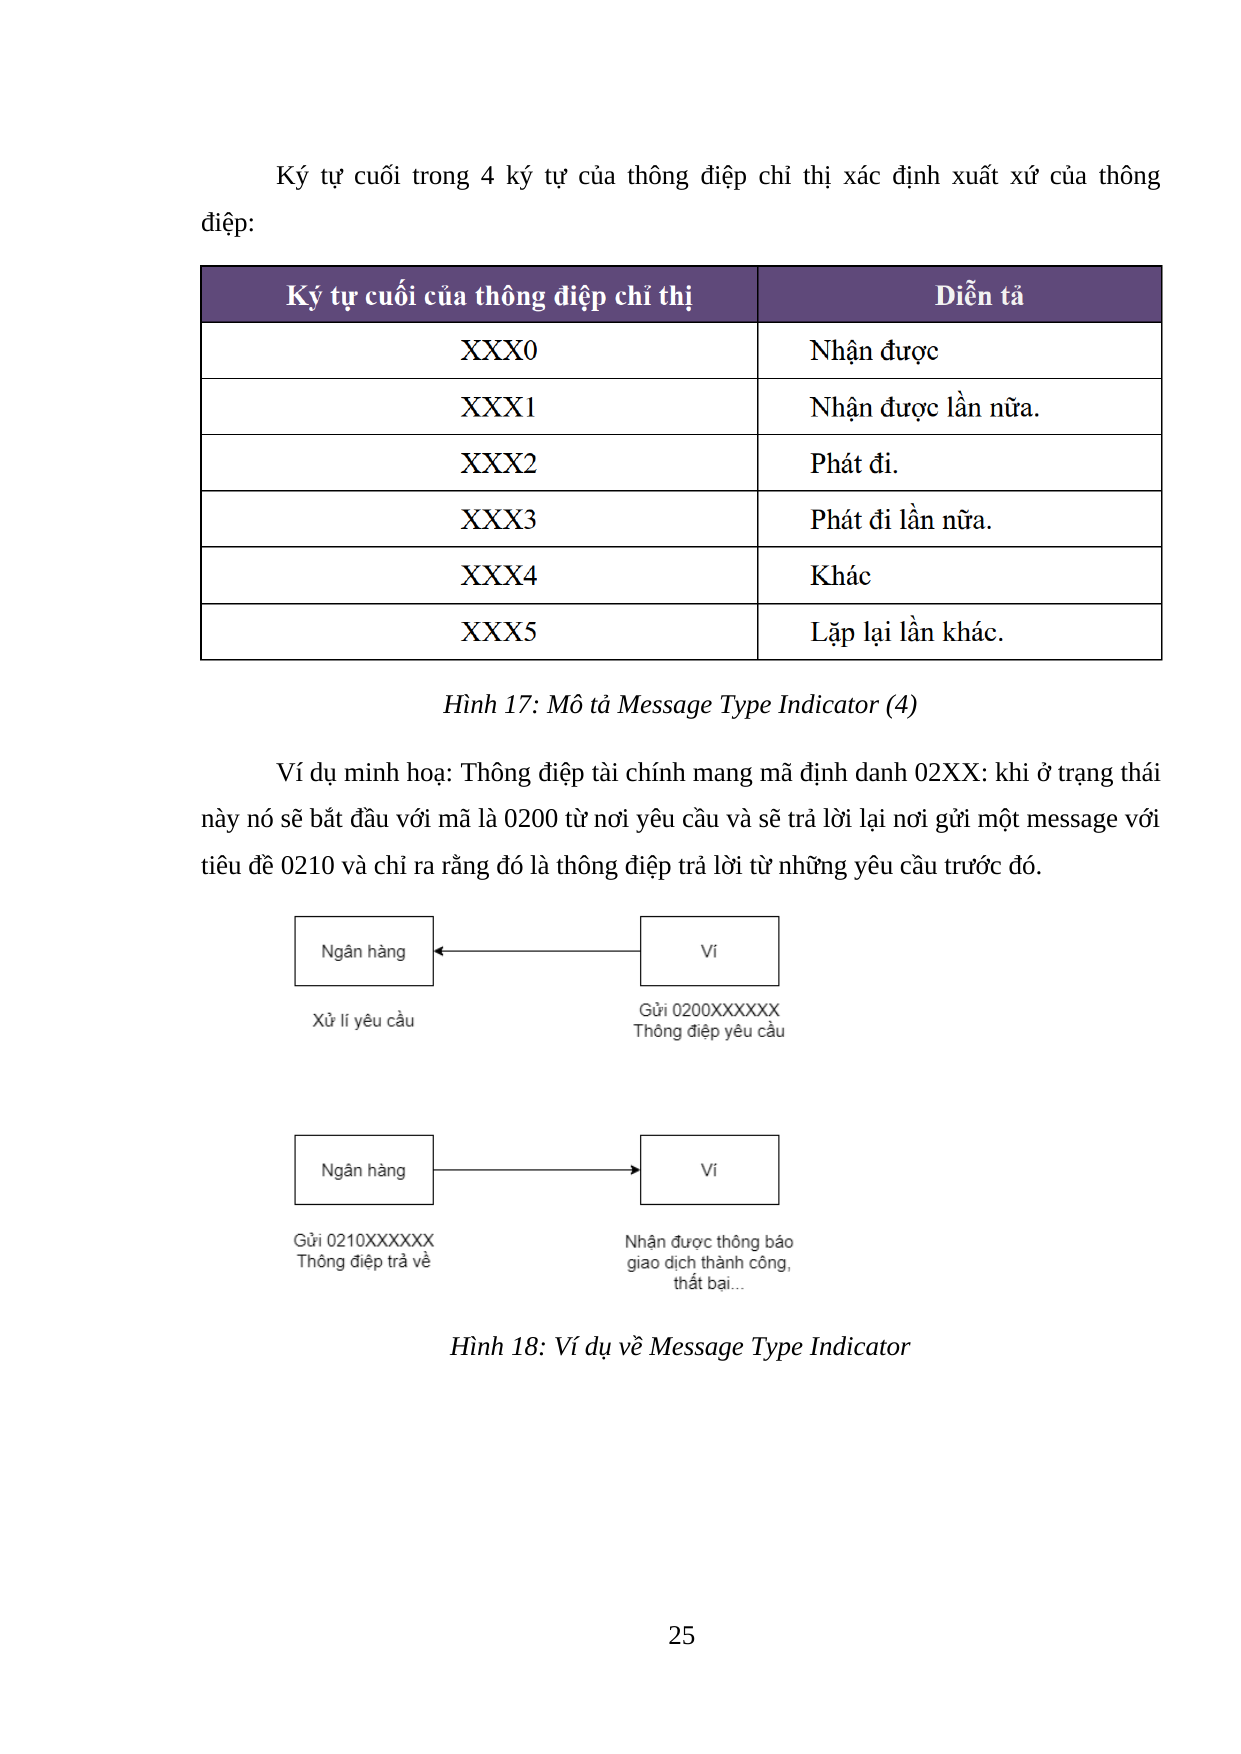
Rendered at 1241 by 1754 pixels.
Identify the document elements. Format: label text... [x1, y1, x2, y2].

text Ví dụ minh hoạ: Thông điệp tài chính mang mã định danh 02XX: khi ở trạng thái này nó sẽ bắt đầu với mã là 0200 từ nơi yêu cầu và sẽ trả lời lại nơi gửi một message với tiêu đề 0210 và chỉ ra rằng đó là thông điệp trả lời từ những yêu cầu trước đó. [201, 756, 1162, 880]
text Ký tự cuối trong 4 ký tự của thông điệp chỉ thị xác định xuất xứ của thông điệp: [201, 159, 1162, 237]
picture [200, 265, 1163, 661]
picture [275, 908, 805, 1303]
